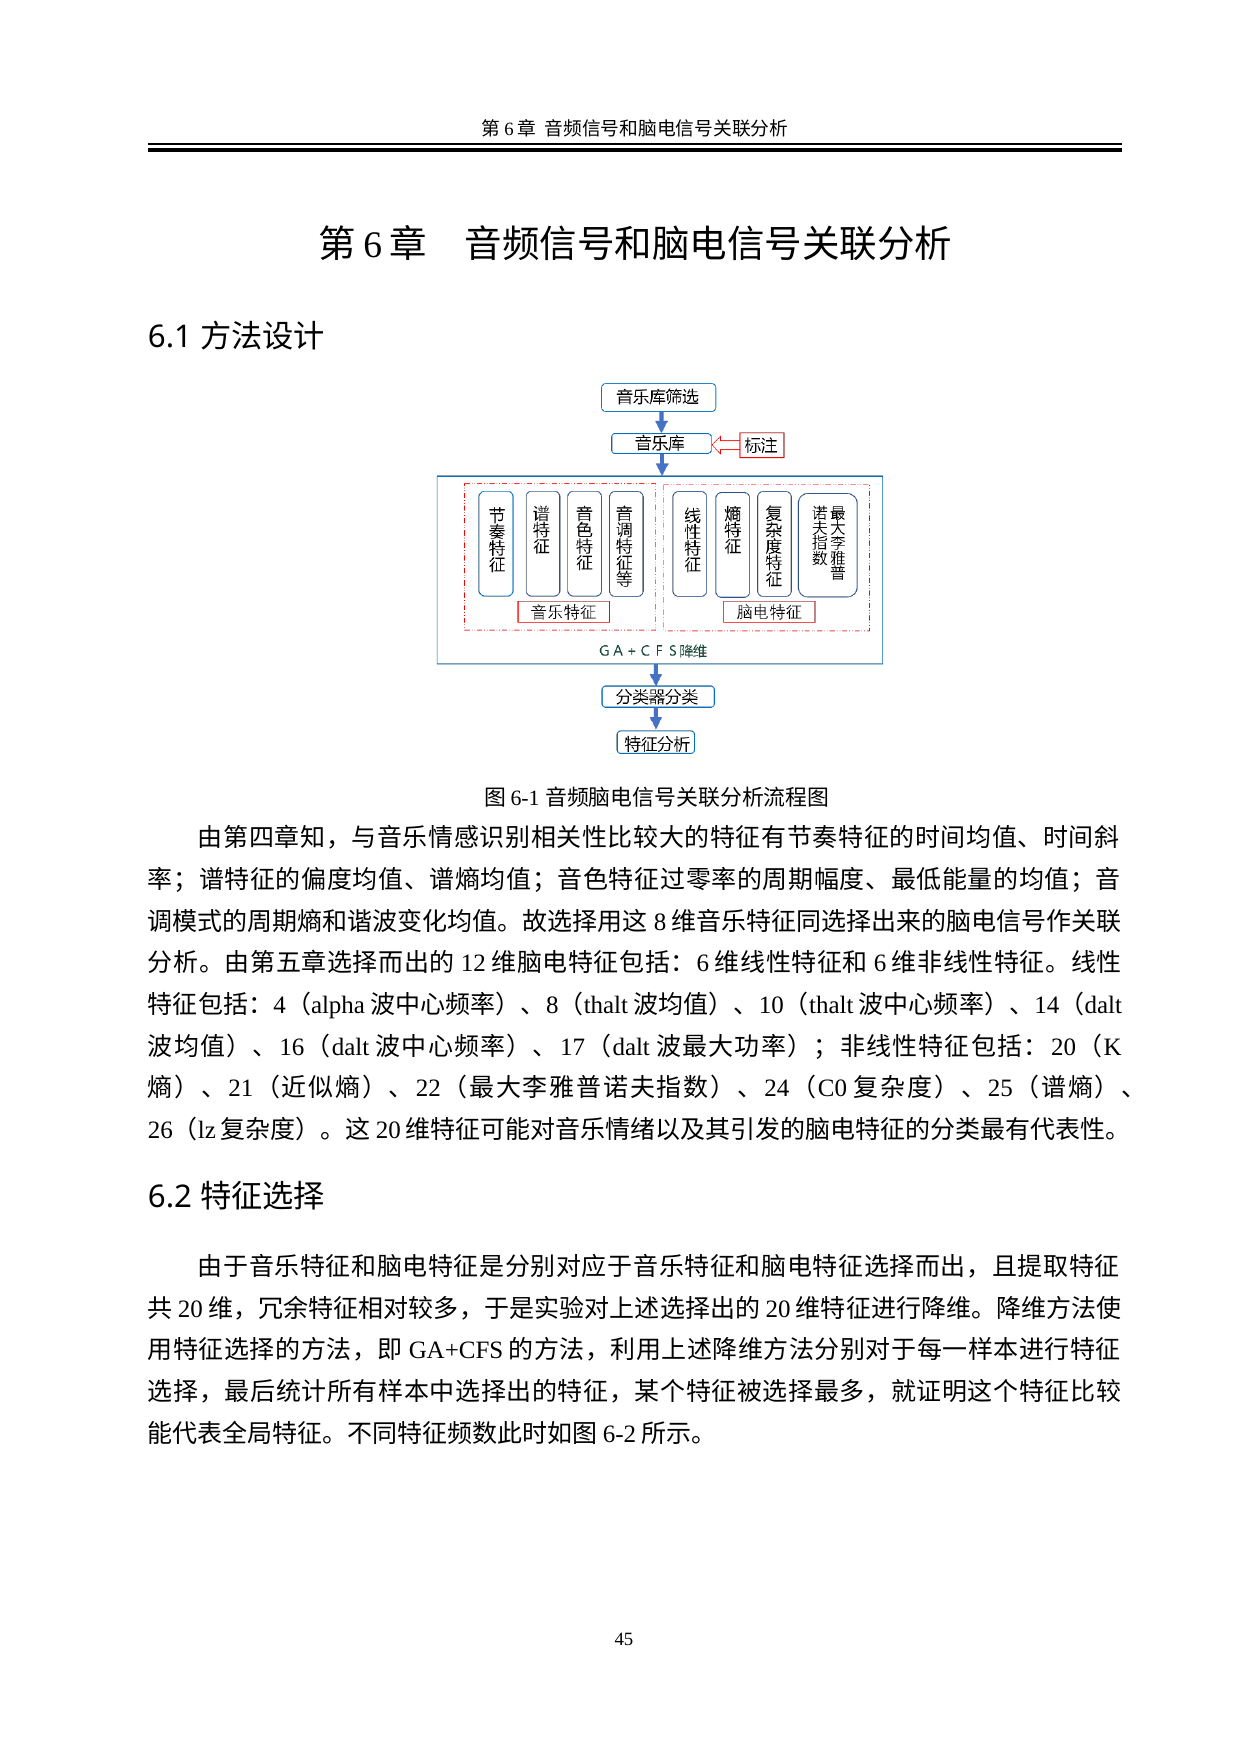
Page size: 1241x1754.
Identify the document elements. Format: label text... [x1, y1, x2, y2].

subtitle 6.1 方法设计 [148, 311, 1122, 357]
subtitle 第6章 音频信号和脑电信号关联分析 [148, 209, 1122, 274]
text 由第四章知，与音乐情感识别相关性比较大的特征有节奏特征的时间均值、时间斜率；谱特征的偏度均值、谱熵均值；音色特征过零率的周期幅度、最低能量的均值；音调模式的周期熵和谐波变化均值。故选择用这8维音乐特征同选择出来的脑电信号作关联分析。由第五章选择而出的12维脑电特征包括：6维线性特征和6维非线性特征。线性特征包括：4（alpha波中心频率）、8（thalt波均值）、10（thalt波中心频率）、14（dalt波均值）、16（dalt波中心频率）、17（dalt波最大功率）；非线性特征包括：20（K熵）、21（近似熵）、22（最大李雅普诺夫指数）、24（C0复杂度）、25（谱熵）、26（lz复杂度）。这20维特征可能对音乐情绪以及其引发的脑电特征的分类最有代表性。 [148, 813, 1122, 1147]
text 图6-1 音频脑电信号关联分析流程图 [148, 772, 1122, 813]
text 由于音乐特征和脑电特征是分别对应于音乐特征和脑电特征选择而出，且提取特征共20维，冗余特征相对较多，于是实验对上述选择出的20维特征进行降维。降维方法使用特征选择的方法，即GA+CFS的方法，利用上述降维方法分别对于每一样本进行特征选择，最后统计所有样本中选择出的特征，某个特征被选择最多，就证明这个特征比较能代表全局特征。不同特征频数此时如图6-2所示。 [148, 1242, 1122, 1450]
picture [436, 381, 883, 763]
subtitle 6.2 特征选择 [148, 1172, 1122, 1217]
